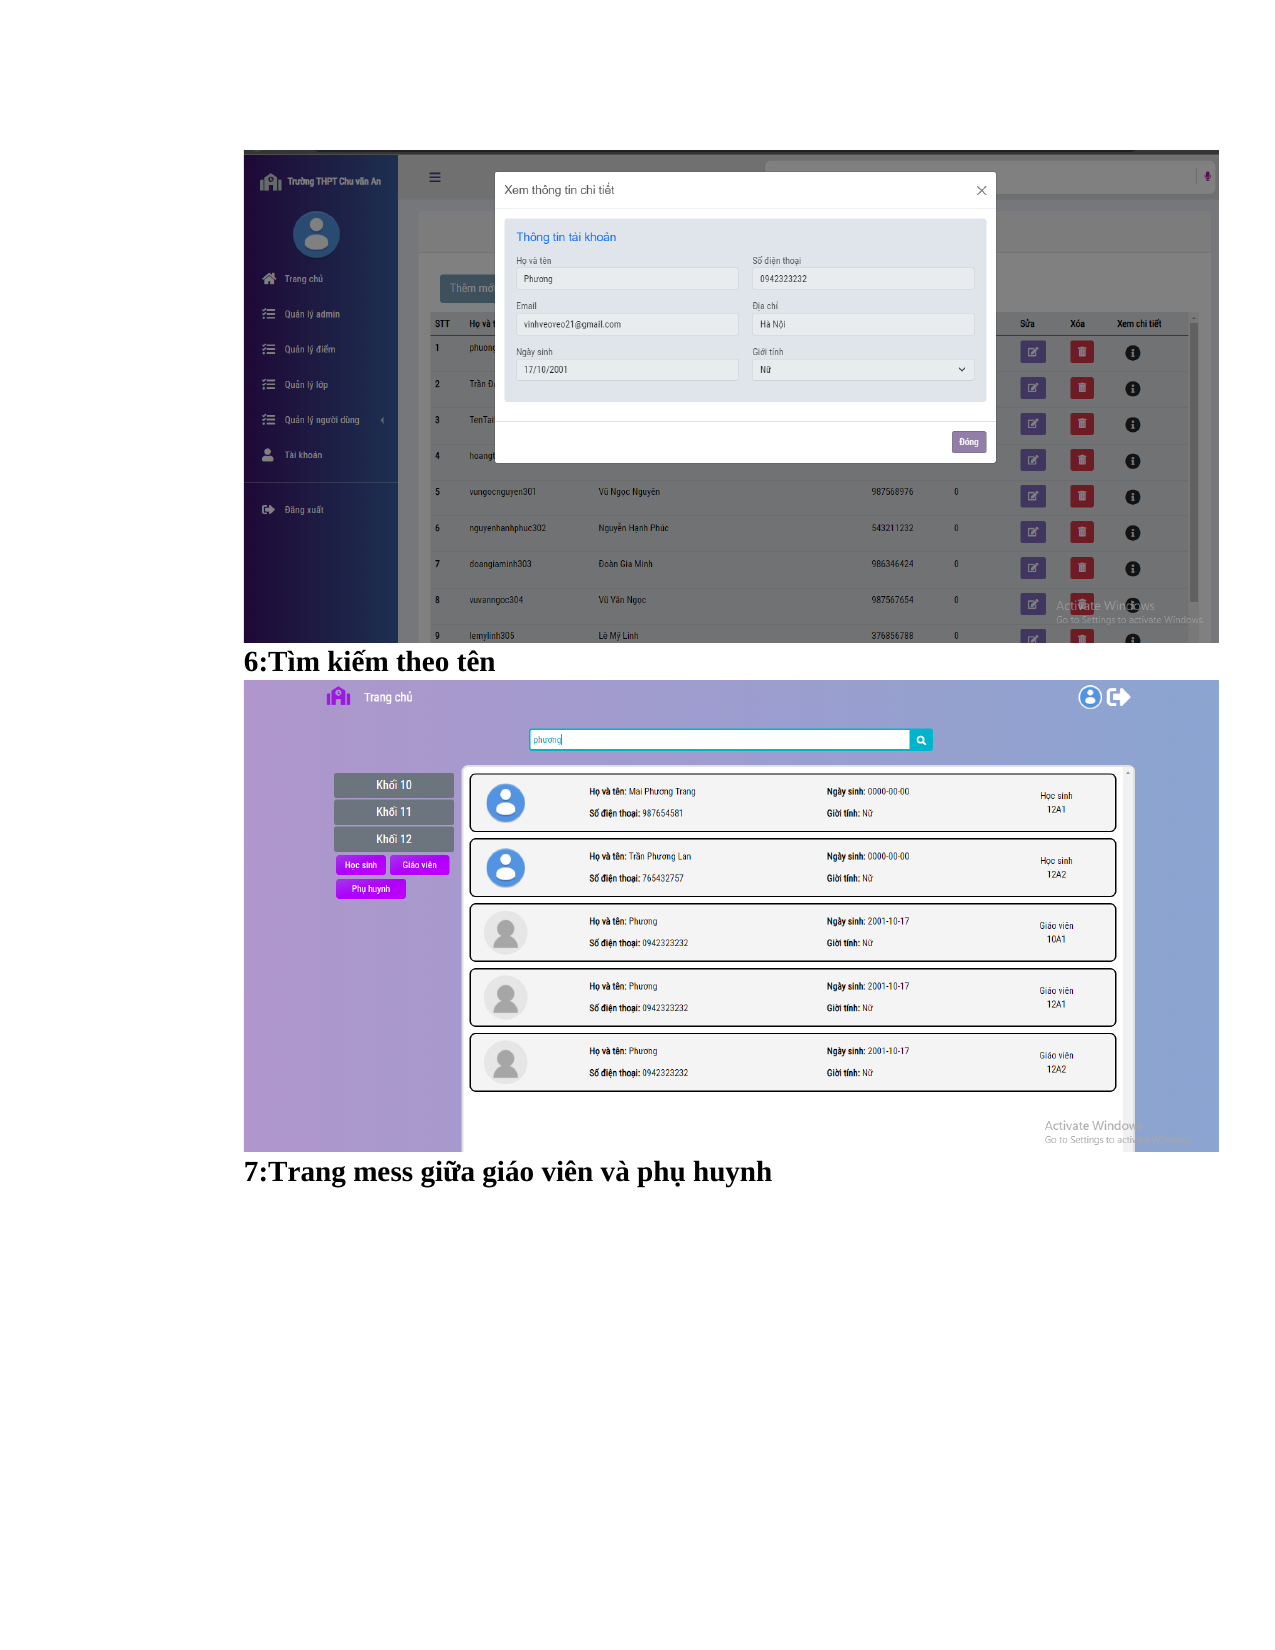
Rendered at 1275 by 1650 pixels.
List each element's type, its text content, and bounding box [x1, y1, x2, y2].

list 6:Tìm kiếm theo tên [244, 644, 1125, 678]
picture [243, 150, 1219, 643]
picture [243, 680, 1219, 1152]
list 7:Trang mess giữa giáo viên và phụ huynh [244, 1154, 1125, 1187]
